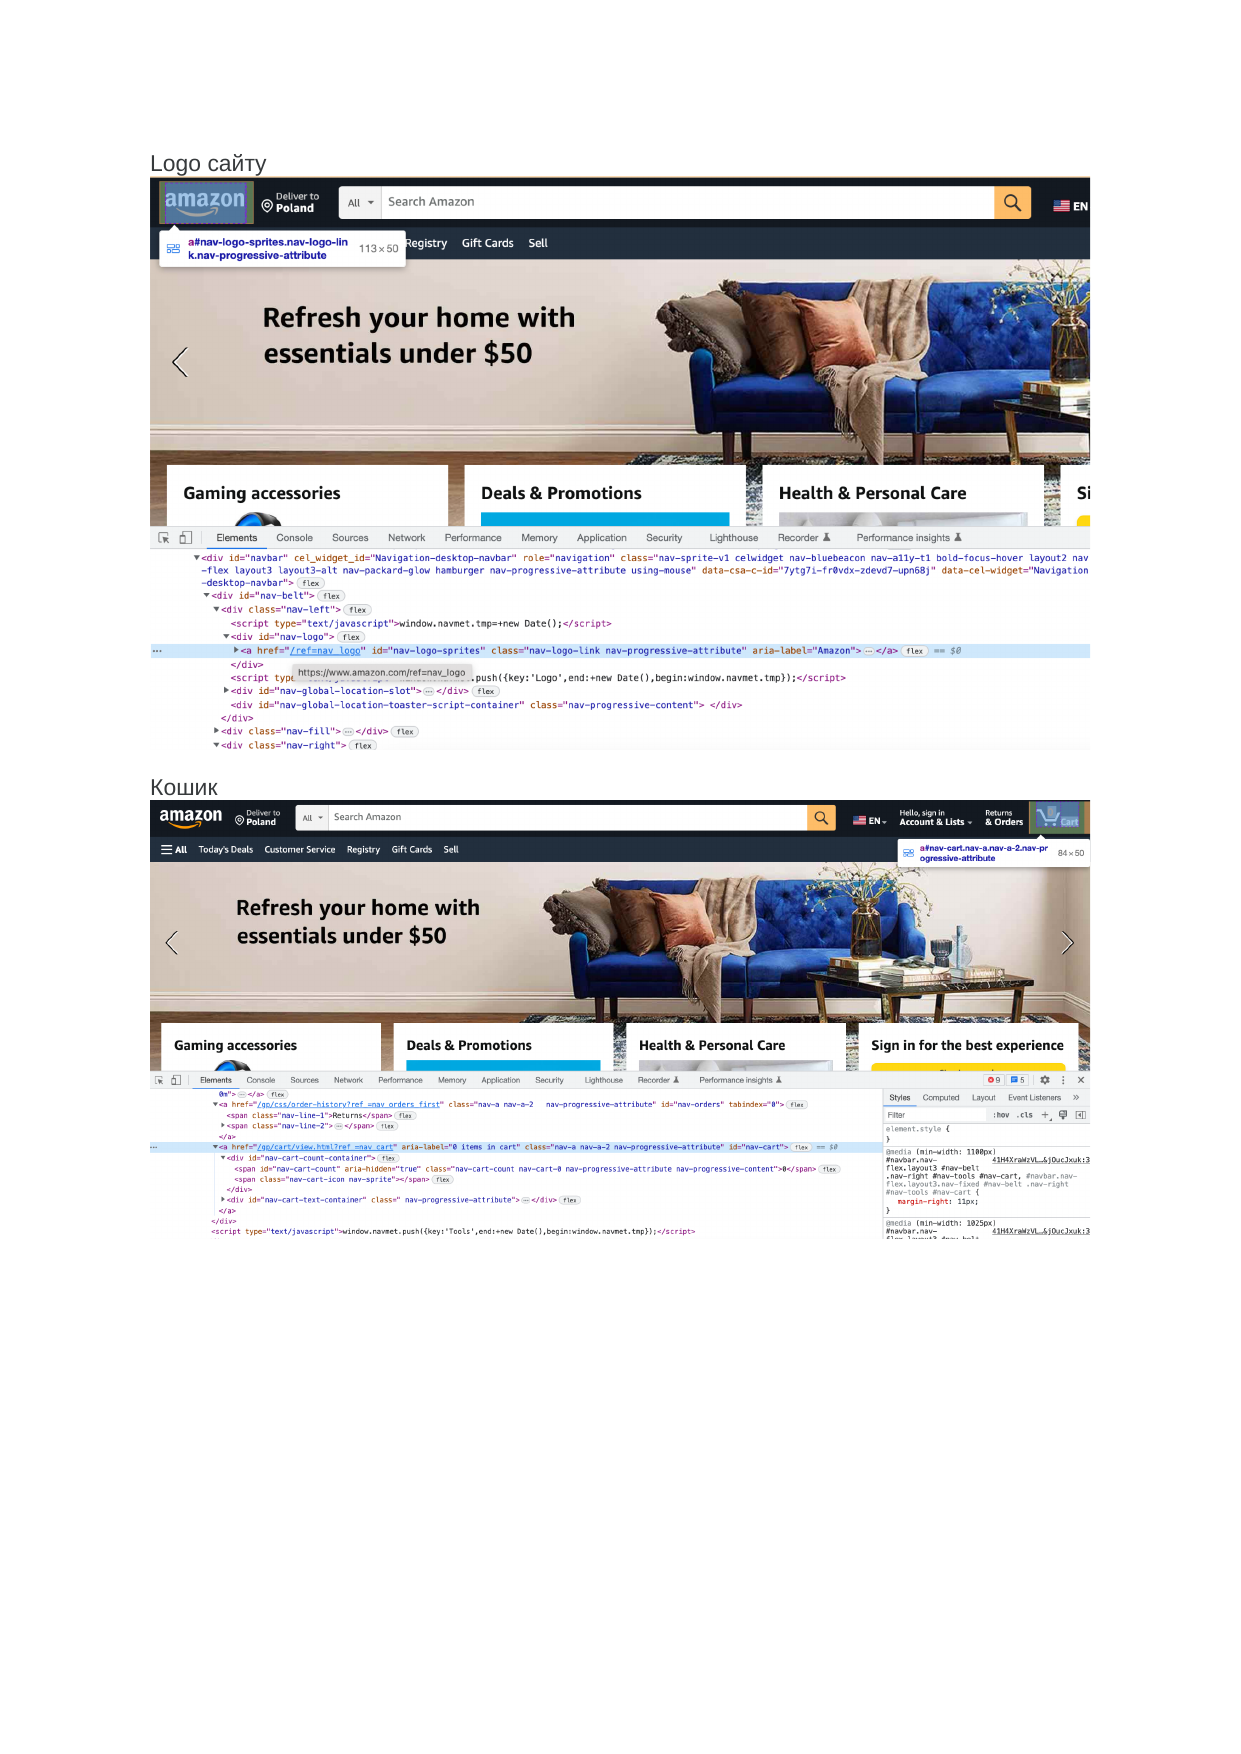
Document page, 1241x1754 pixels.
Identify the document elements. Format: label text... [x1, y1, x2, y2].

picture [150, 176, 1091, 750]
text Кошик [150, 774, 1090, 800]
text Logo сайту [150, 150, 1090, 176]
picture [150, 800, 1091, 1239]
